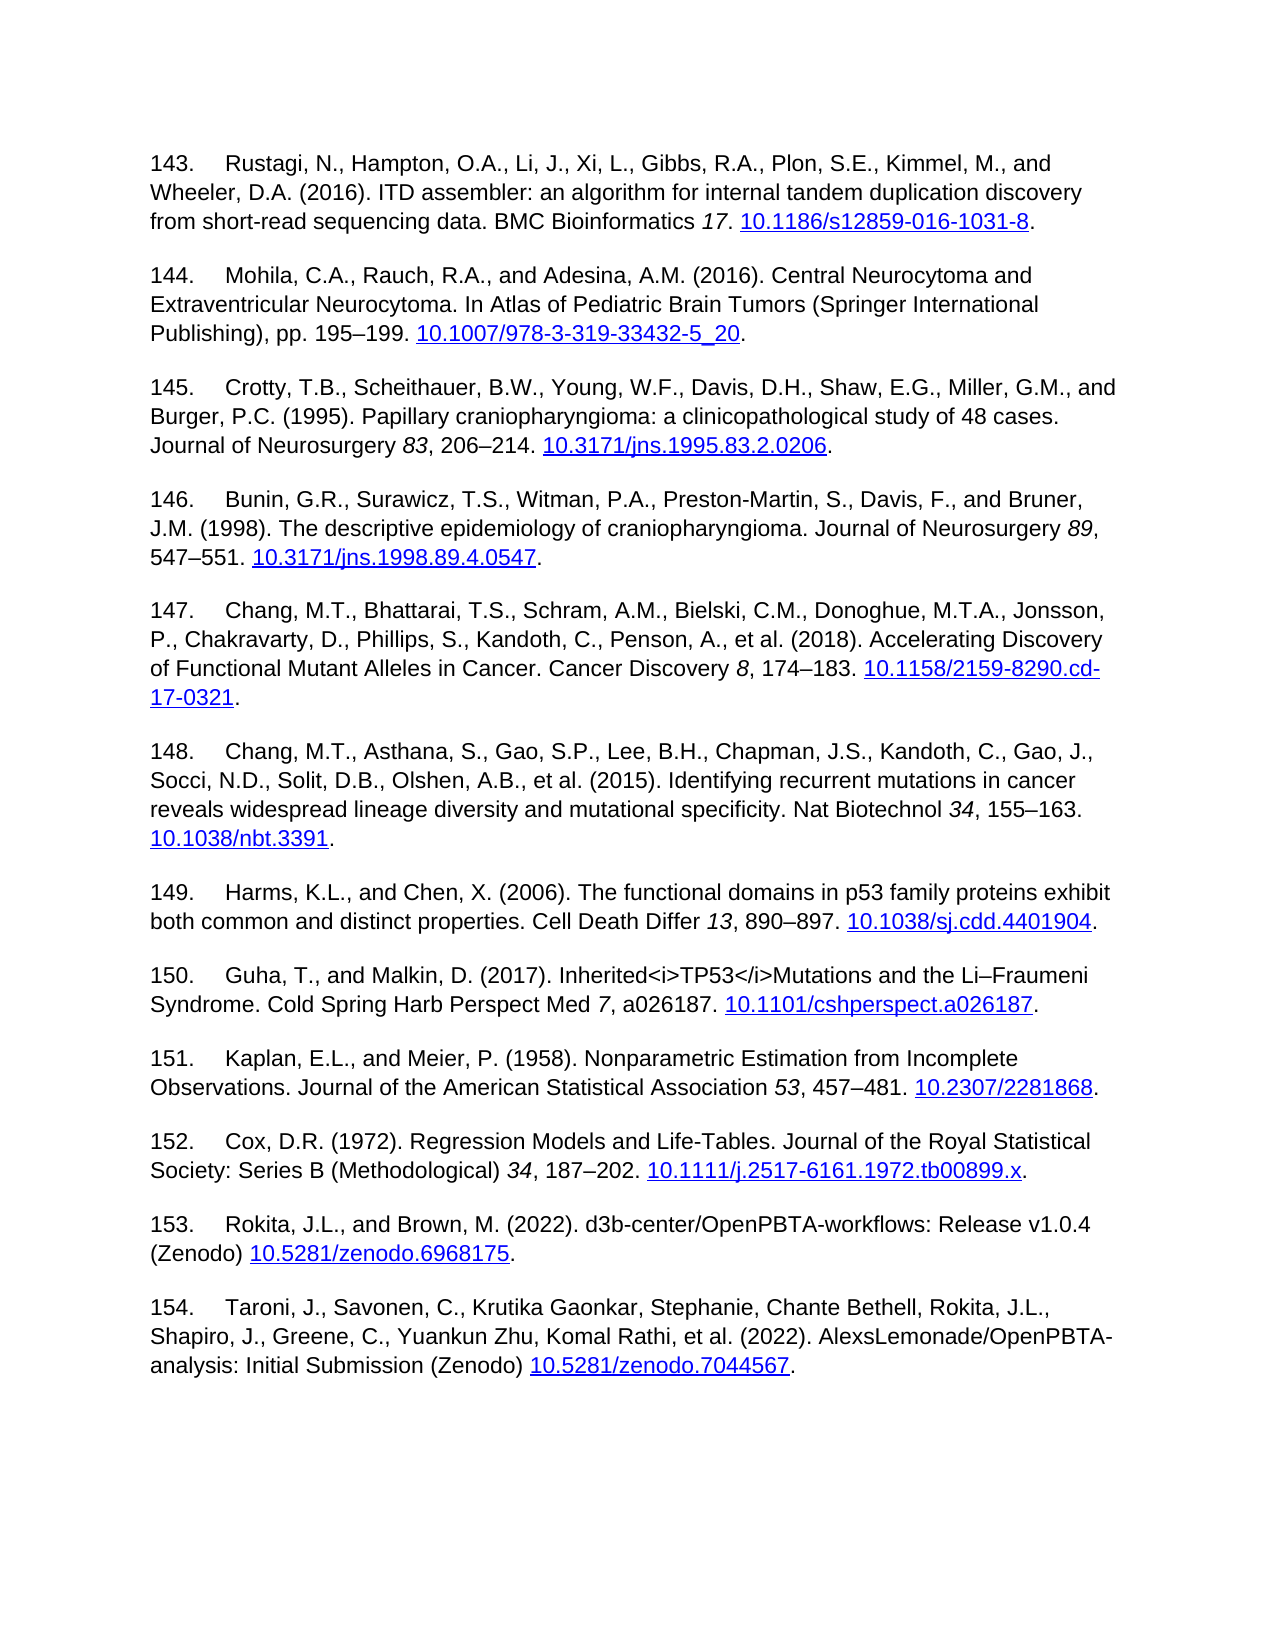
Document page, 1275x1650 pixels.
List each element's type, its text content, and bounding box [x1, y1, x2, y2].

text 144. Mohila, C.A., Rauch, R.A., and Adesina, A.M. (2016). Central Neurocytoma and Extraventricular Neurocytoma. In Atlas of Pediatric Brain Tumors (Springer International Publishing), pp. 195–199. 10.1007/978-3-319-33432-5_20. [150, 262, 1125, 346]
text 153. Rokita, J.L., and Brown, M. (2022). d3b-center/OpenPBTA-workflows: Release v1.0.4 (Zenodo) 10.5281/zenodo.6968175. [150, 1211, 1125, 1266]
text 152. Cox, D.R. (1972). Regression Models and Life-Tables. Journal of the Royal Statistical Society: Series B (Methodological) 34, 187–202. 10.1111/j.2517-6161.1972.tb00899.x. [150, 1128, 1125, 1183]
text 146. Bunin, G.R., Surawicz, T.S., Witman, P.A., Preston-Martin, S., Davis, F., and Bruner, J.M. (1998). The descriptive epidemiology of craniopharyngioma. Journal of Neurosurgery 89, 547–551. 10.3171/jns.1998.89.4.0547. [150, 486, 1125, 570]
text 148. Chang, M.T., Asthana, S., Gao, S.P., Lee, B.H., Chapman, J.S., Kandoth, C., Gao, J., Socci, N.D., Solit, D.B., Olshen, A.B., et al. (2015). Identifying recurrent mutations in cancer reveals widespread lineage diversity and mutational specificity. Nat Biotechnol 34, 155–163. 10.1038/nbt.3391. [150, 738, 1125, 852]
text 145. Crotty, T.B., Scheithauer, B.W., Young, W.F., Davis, D.H., Shaw, E.G., Miller, G.M., and Burger, P.C. (1995). Papillary craniopharyngioma: a clinicopathological study of 48 cases. Journal of Neurosurgery 83, 206–214. 10.3171/jns.1995.83.2.0206. [150, 374, 1125, 458]
text 154. Taroni, J., Savonen, C., Krutika Gaonkar, Stephanie, Chante Bethell, Rokita, J.L., Shapiro, J., Greene, C., Yuankun Zhu, Komal Rathi, et al. (2022). AlexsLemonade/OpenPBTA-analysis: Initial Submission (Zenodo) 10.5281/zenodo.7044567. [150, 1294, 1125, 1378]
text 143. Rustagi, N., Hampton, O.A., Li, J., Xi, L., Gibbs, R.A., Plon, S.E., Kimmel, M., and Wheeler, D.A. (2016). ITD assembler: an algorithm for internal tandem duplication discovery from short-read sequencing data. BMC Bioinformatics 17. 10.1186/s12859-016-1031-8. [150, 150, 1125, 234]
text 151. Kaplan, E.L., and Meier, P. (1958). Nonparametric Estimation from Incomplete Observations. Journal of the American Statistical Association 53, 457–481. 10.2307/2281868. [150, 1045, 1125, 1100]
text 147. Chang, M.T., Bhattarai, T.S., Schram, A.M., Bielski, C.M., Donoghue, M.T.A., Jonsson, P., Chakravarty, D., Phillips, S., Kandoth, C., Penson, A., et al. (2018). Accelerating Discovery of Functional Mutant Alleles in Cancer. Cancer Discovery 8, 174–183. 10.1158/2159-8290.cd-17-0321. [150, 597, 1125, 711]
text 149. Harms, K.L., and Chen, X. (2006). The functional domains in p53 family proteins exhibit both common and distinct properties. Cell Death Differ 13, 890–897. 10.1038/sj.cdd.4401904. [150, 879, 1125, 934]
text 150. Guha, T., and Malkin, D. (2017). Inherited<i>TP53</i>Mutations and the Li–Fraumeni Syndrome. Cold Spring Harb Perspect Med 7, a026187. 10.1101/cshperspect.a026187. [150, 962, 1125, 1017]
